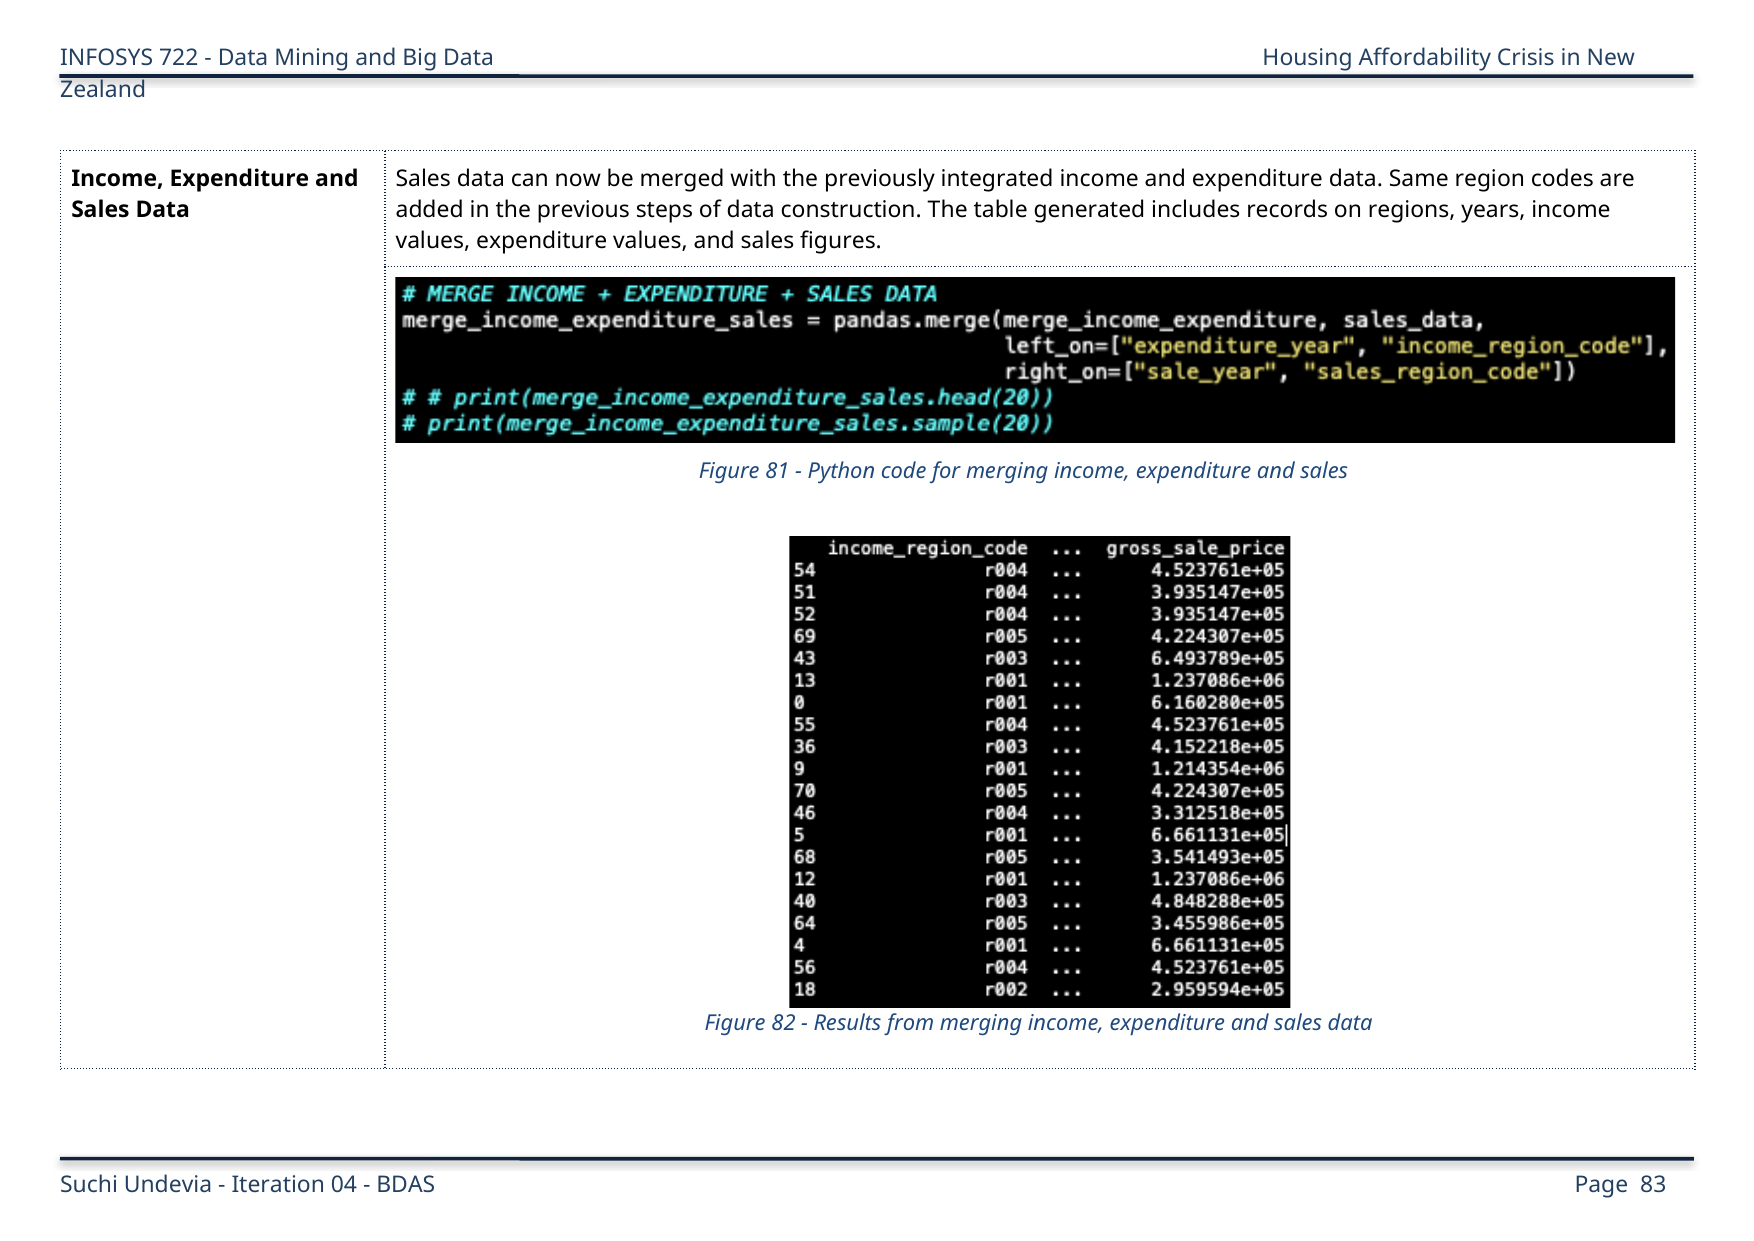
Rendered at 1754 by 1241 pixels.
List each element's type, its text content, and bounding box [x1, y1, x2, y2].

table_cell Figure 82 - Results from merging income, expenditure and sales data [385, 266, 1695, 1068]
table_cell Sales data can now be merged with the previously integrated income and expenditure data. Same region codes are added in the previous steps of data construction. The table generated includes records on regions, years, income values, expenditure values, and sales figures. [385, 150, 1695, 266]
picture [395, 277, 1676, 443]
table_cell Income, Expenditure and Sales Data [61, 150, 385, 1068]
picture [789, 536, 1291, 1008]
